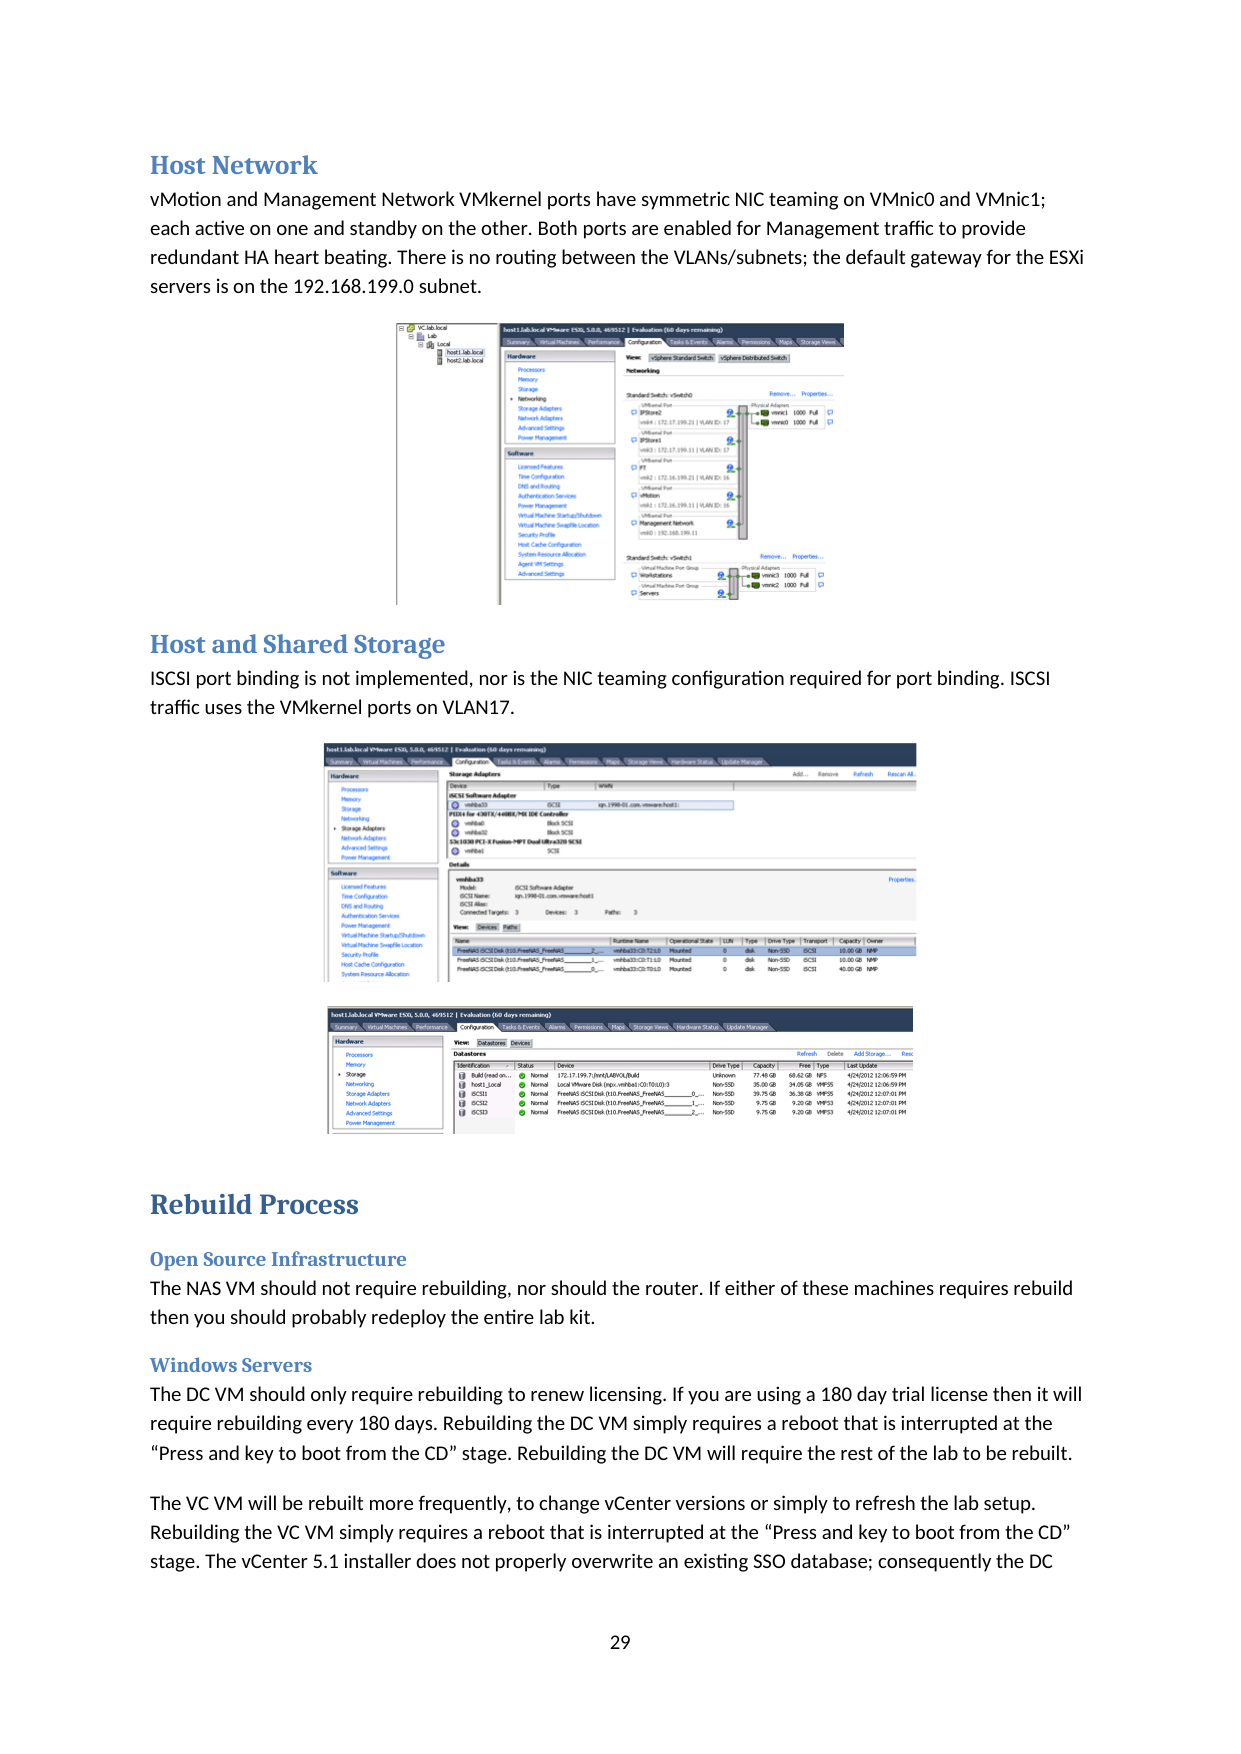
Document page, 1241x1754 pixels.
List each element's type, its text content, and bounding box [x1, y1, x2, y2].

text ISCSI port binding is not implemented, nor is the NIC teaming configuration required for port binding. ISCSI traffic uses the VMkernel ports on VLAN17. [150, 665, 1090, 719]
picture [327, 1006, 913, 1134]
text The NAS VM should not require rebuilding, nor should the router. If either of these machines requires rebuild then you should probably redeploy the entire lab kit. [150, 1275, 1090, 1329]
picture [396, 323, 844, 605]
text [150, 1490, 1090, 1573]
subtitle Rebuild Process [150, 1188, 1090, 1221]
subtitle Open Source Infrastructure [150, 1247, 1090, 1271]
subtitle Host Network [150, 150, 1090, 181]
subtitle Host and Shared Storage [150, 629, 1090, 660]
subtitle Windows Servers [150, 1354, 1090, 1378]
text vMotion and Management Network VMkernel ports have symmetric NIC teaming on VMnic0 and VMnic1; each active on one and standby on the other. Both ports are enabled for Management traffic to provide redundant HA heart beating. There is no routing between the VLANs/subnets; the default gateway for the ESXi servers is on the 192.168.199.0 subnet. [150, 186, 1090, 299]
text The DC VM should only require rebuilding to renew licensing. If you are using a 180 day trial license then it will require rebuilding every 180 days. Rebuilding the DC VM simply requires a reboot that is interrupted at the “Press and key to boot from the CD” stage. Rebuilding the DC VM will require the rest of the lab to be rebuilt. [150, 1381, 1090, 1465]
picture [323, 743, 917, 982]
